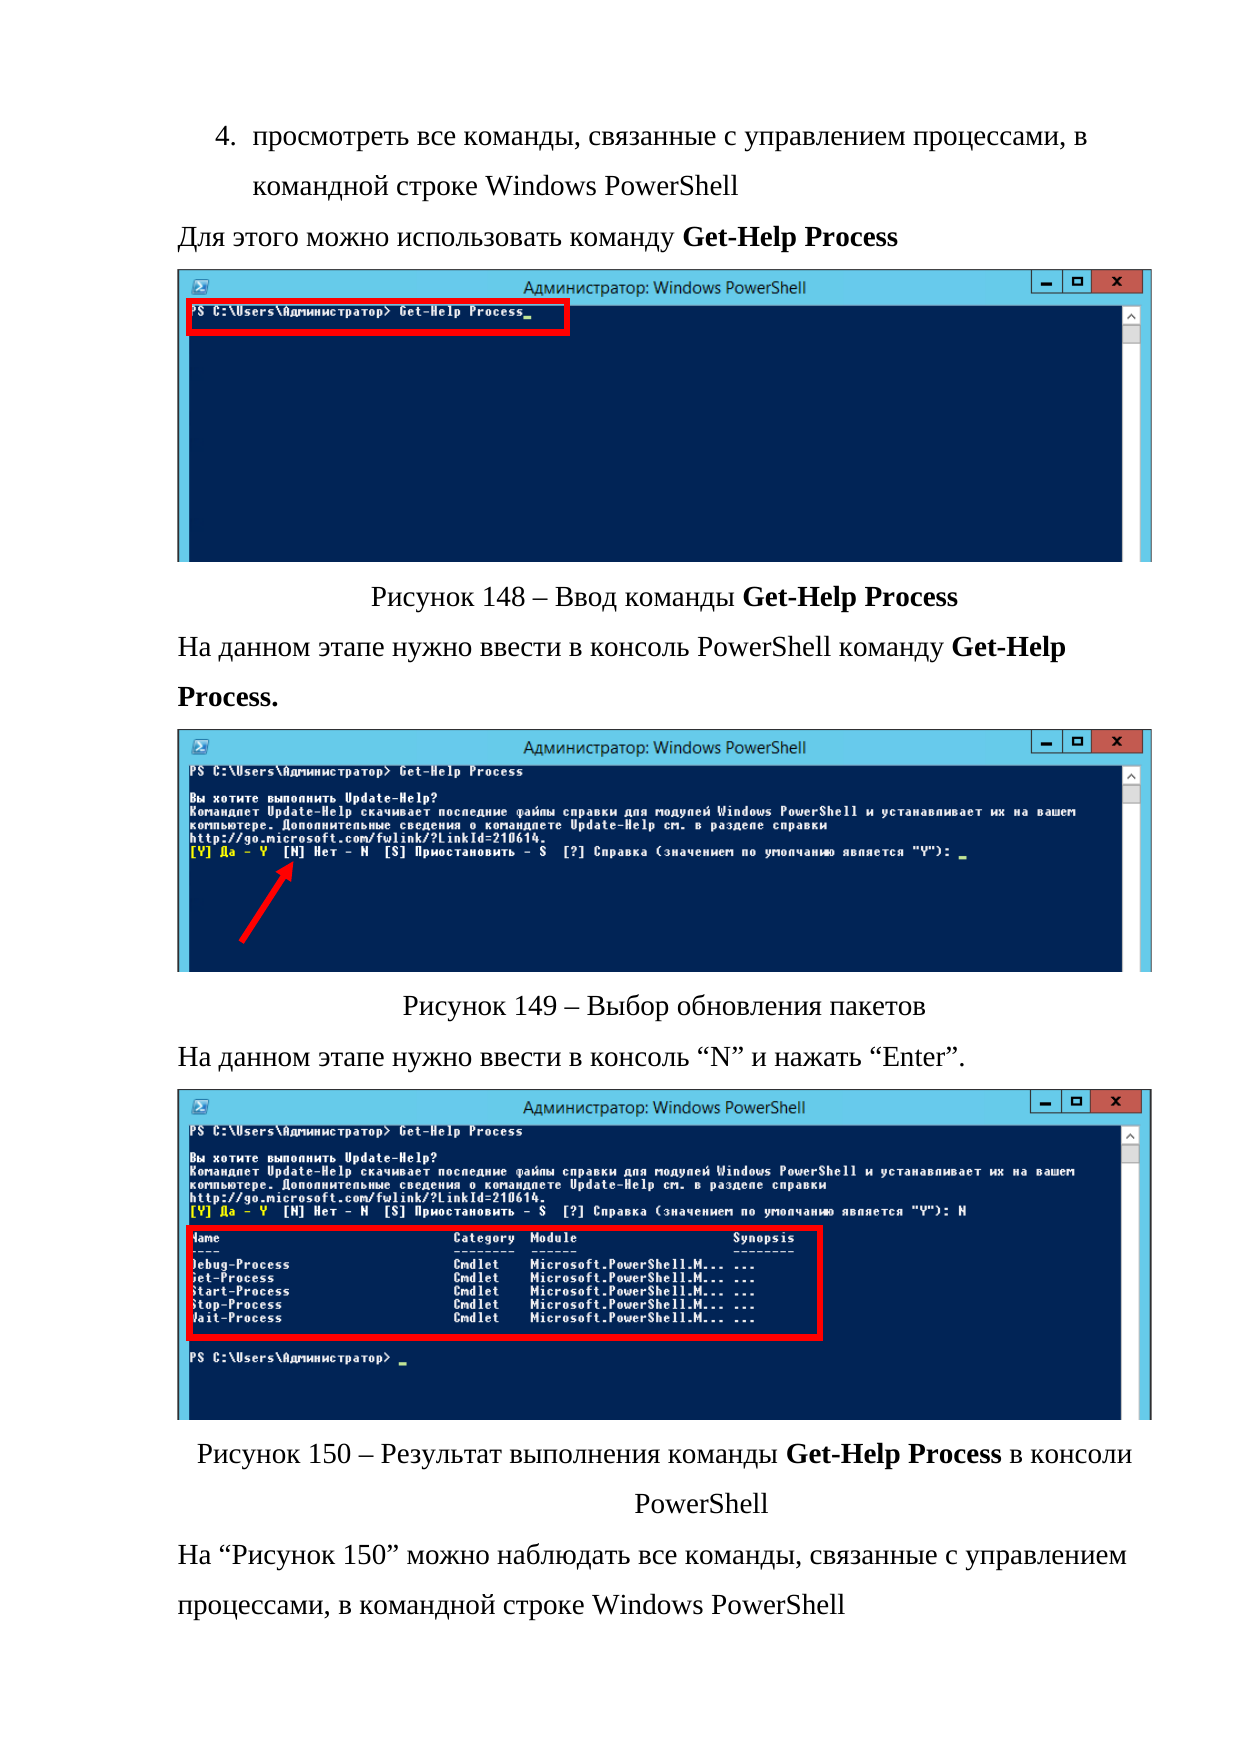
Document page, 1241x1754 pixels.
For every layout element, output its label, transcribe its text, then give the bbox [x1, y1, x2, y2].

text Рисунок 148 – Ввод команды Get-Help Process [177, 579, 1152, 612]
picture [177, 729, 1152, 972]
subtitle просмотреть все команды, связанные с управлением процессами, в командной строке Windows PowerShell [215, 118, 1152, 202]
picture [177, 269, 1152, 562]
text На данном этапе нужно ввести в консоль PowerShell команду Get-Help Process. [177, 629, 1152, 713]
text Для этого можно использовать команду Get-Help Process [177, 219, 1152, 252]
text На данном этапе нужно ввести в консоль “N” и нажать “Enter”. [177, 1039, 1152, 1072]
text На “Рисунок 150” можно наблюдать все команды, связанные с управлением процессами, в командной строке Windows PowerShell [177, 1537, 1152, 1621]
text Рисунок 150 – Результат выполнения команды Get-Help Process в консоли PowerShell [177, 1436, 1152, 1520]
text Рисунок 149 – Выбор обновления пакетов [177, 988, 1152, 1022]
picture [177, 1089, 1152, 1420]
